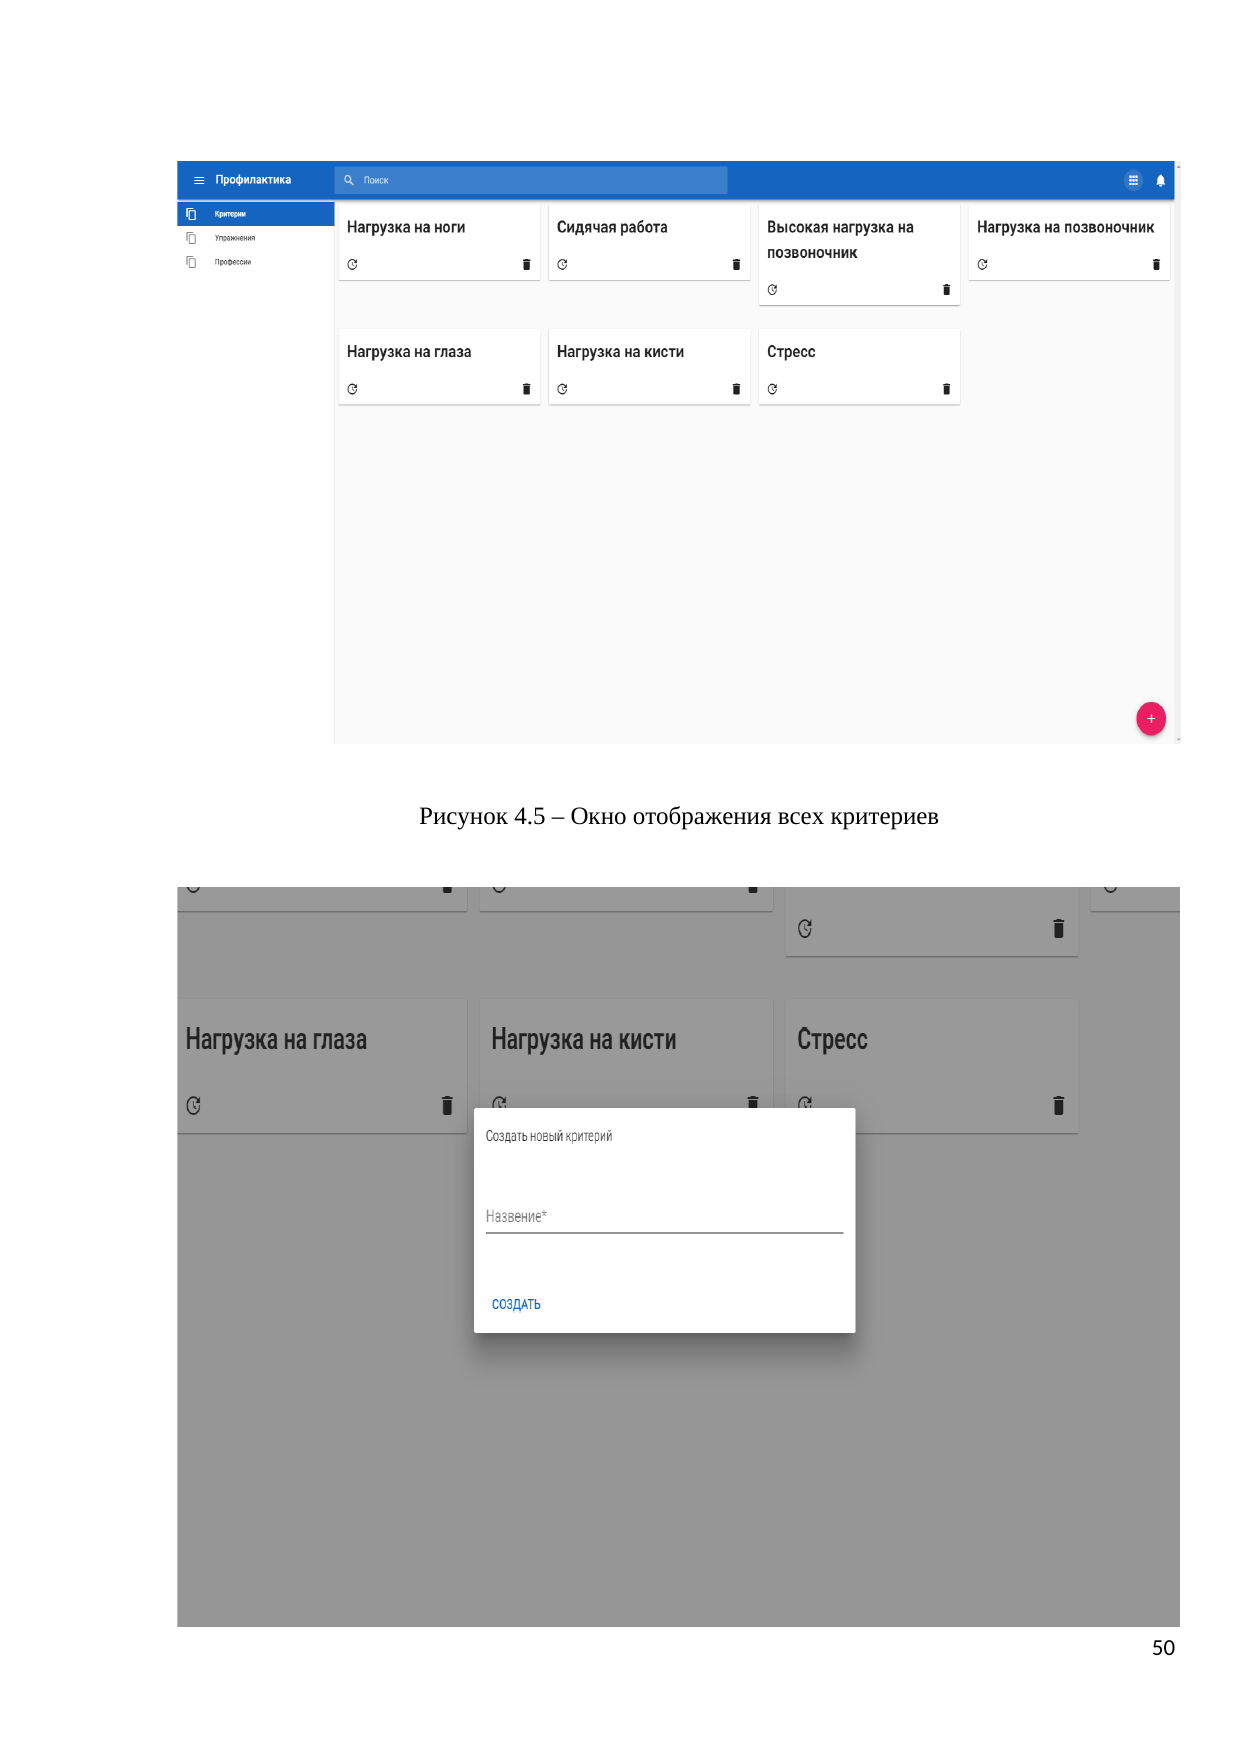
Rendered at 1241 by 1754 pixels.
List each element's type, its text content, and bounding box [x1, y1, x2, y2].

picture [177, 161, 1182, 744]
picture [177, 887, 1180, 1627]
text Рисунок 4.5 – Окно отображения всех критериев [177, 801, 1181, 830]
